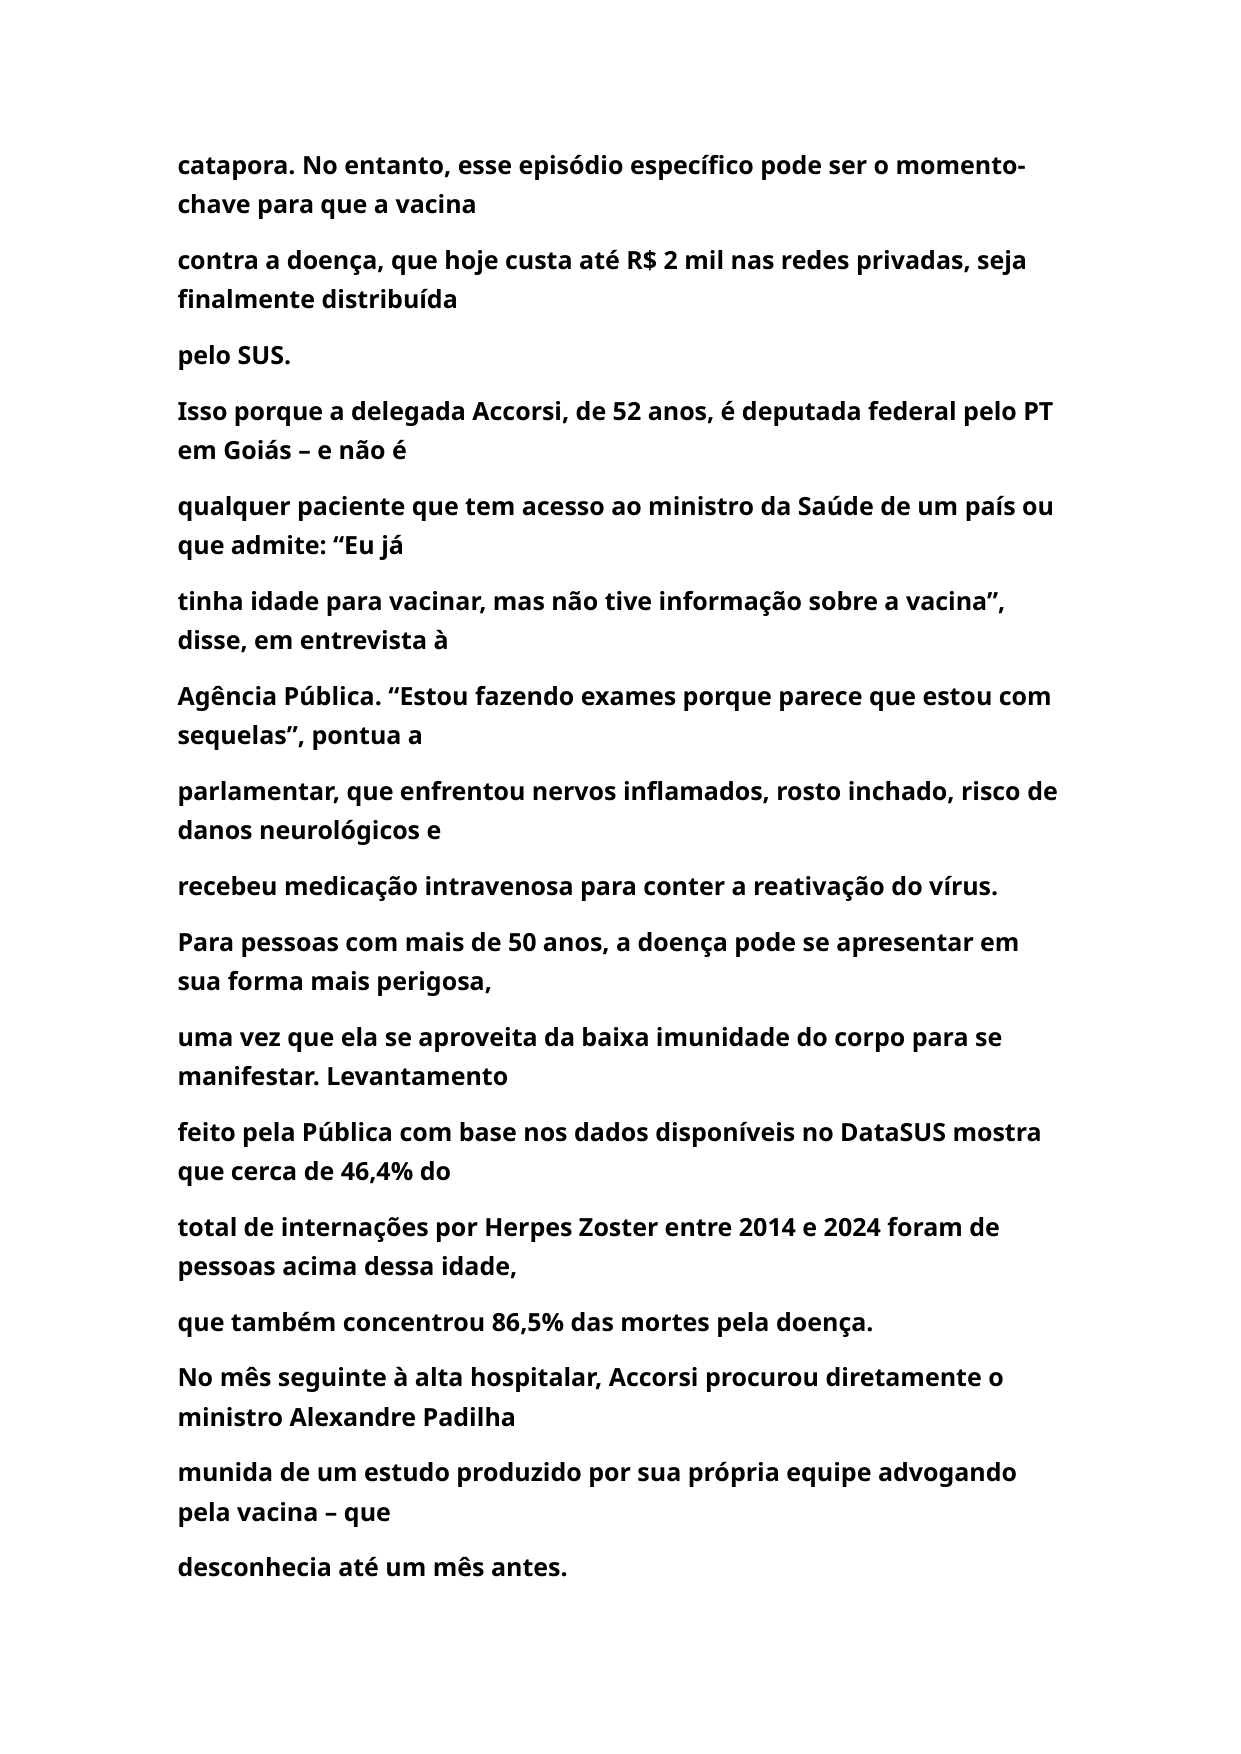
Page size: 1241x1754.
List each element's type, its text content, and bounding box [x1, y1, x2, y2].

text Isso porque a delegada Accorsi, de 52 anos, é deputada federal pelo PT em Goiás – e não é [177, 393, 1063, 467]
text qualquer paciente que tem acesso ao ministro da Saúde de um país ou que admite: “Eu já [177, 488, 1063, 562]
text total de internações por Herpes Zoster entre 2014 e 2024 foram de pessoas acima dessa idade, [177, 1209, 1063, 1282]
text pelo SUS. [177, 338, 1063, 372]
text feito pela Pública com base nos dados disponíveis no DataSUS mostra que cerca de 46,4% do [177, 1114, 1063, 1187]
text Agência Pública. “Estou fazendo exames porque parece que estou com sequelas”, pontua a [177, 678, 1063, 752]
text recebeu medicação intravenosa para conter a reativação do vírus. [177, 868, 1063, 902]
text tinha idade para vacinar, mas não tive informação sobre a vacina”, disse, em entrevista à [177, 583, 1063, 657]
text Para pessoas com mais de 50 anos, a doença pode se apresentar em sua forma mais perigosa, [177, 924, 1063, 997]
text catapora. No entanto, esse episódio específico pode ser o momento-chave para que a vacina [177, 148, 1063, 221]
text desconhecia até um mês antes. [177, 1550, 1063, 1584]
text munida de um estudo produzido por sua própria equipe advogando pela vacina – que [177, 1455, 1063, 1528]
text uma vez que ela se aproveita da baixa imunidade do corpo para se manifestar. Levantamento [177, 1019, 1063, 1092]
text No mês seguinte à alta hospitalar, Accorsi procurou diretamente o ministro Alexandre Padilha [177, 1360, 1063, 1433]
text contra a doença, que hoje custa até R$ 2 mil nas redes privadas, seja finalmente distribuída [177, 243, 1063, 316]
text parlamentar, que enfrentou nervos inflamados, rosto inchado, risco de danos neurológicos e [177, 773, 1063, 847]
text que também concentrou 86,5% das mortes pela doença. [177, 1304, 1063, 1338]
